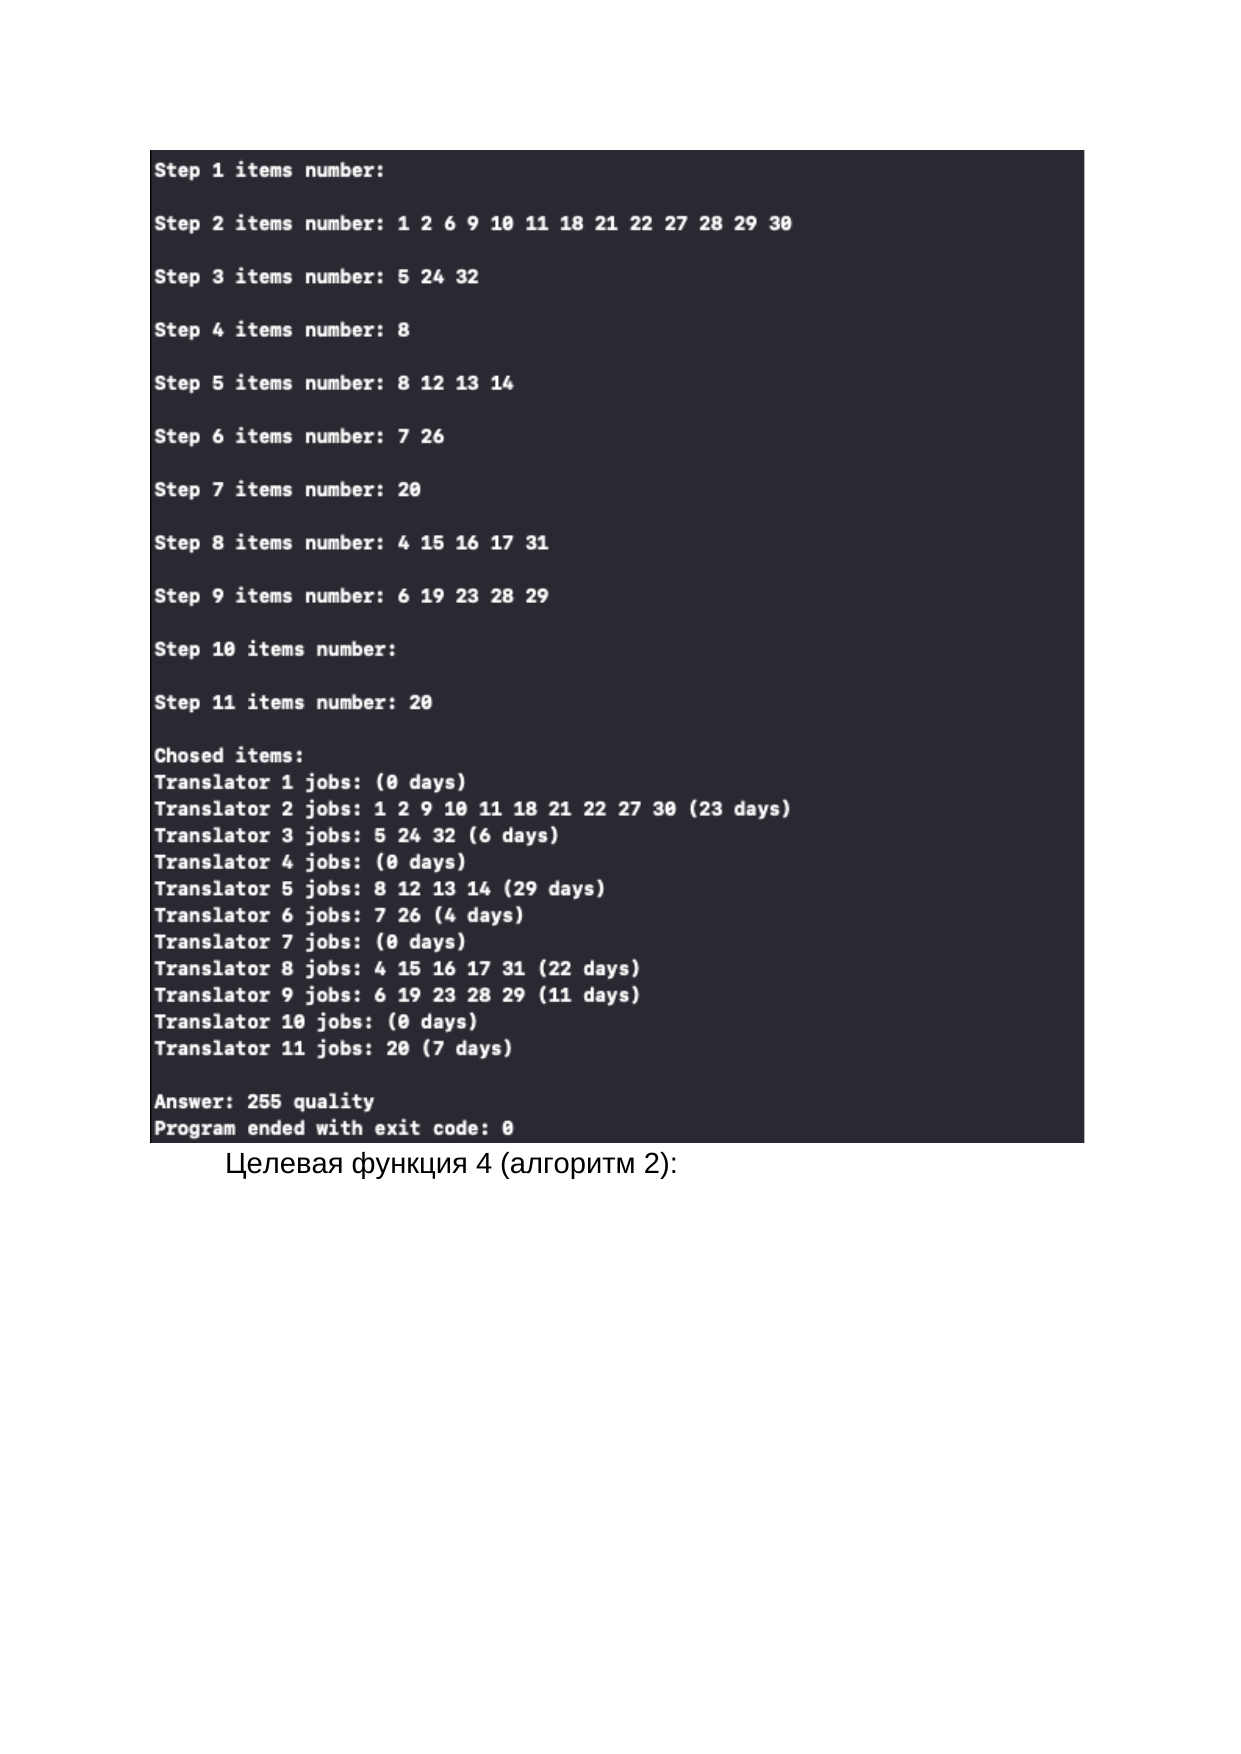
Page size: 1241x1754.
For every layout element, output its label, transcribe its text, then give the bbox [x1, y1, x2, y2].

text Целевая функция 4 (алгоритм 2): [150, 1146, 1090, 1179]
picture [150, 150, 1085, 1143]
